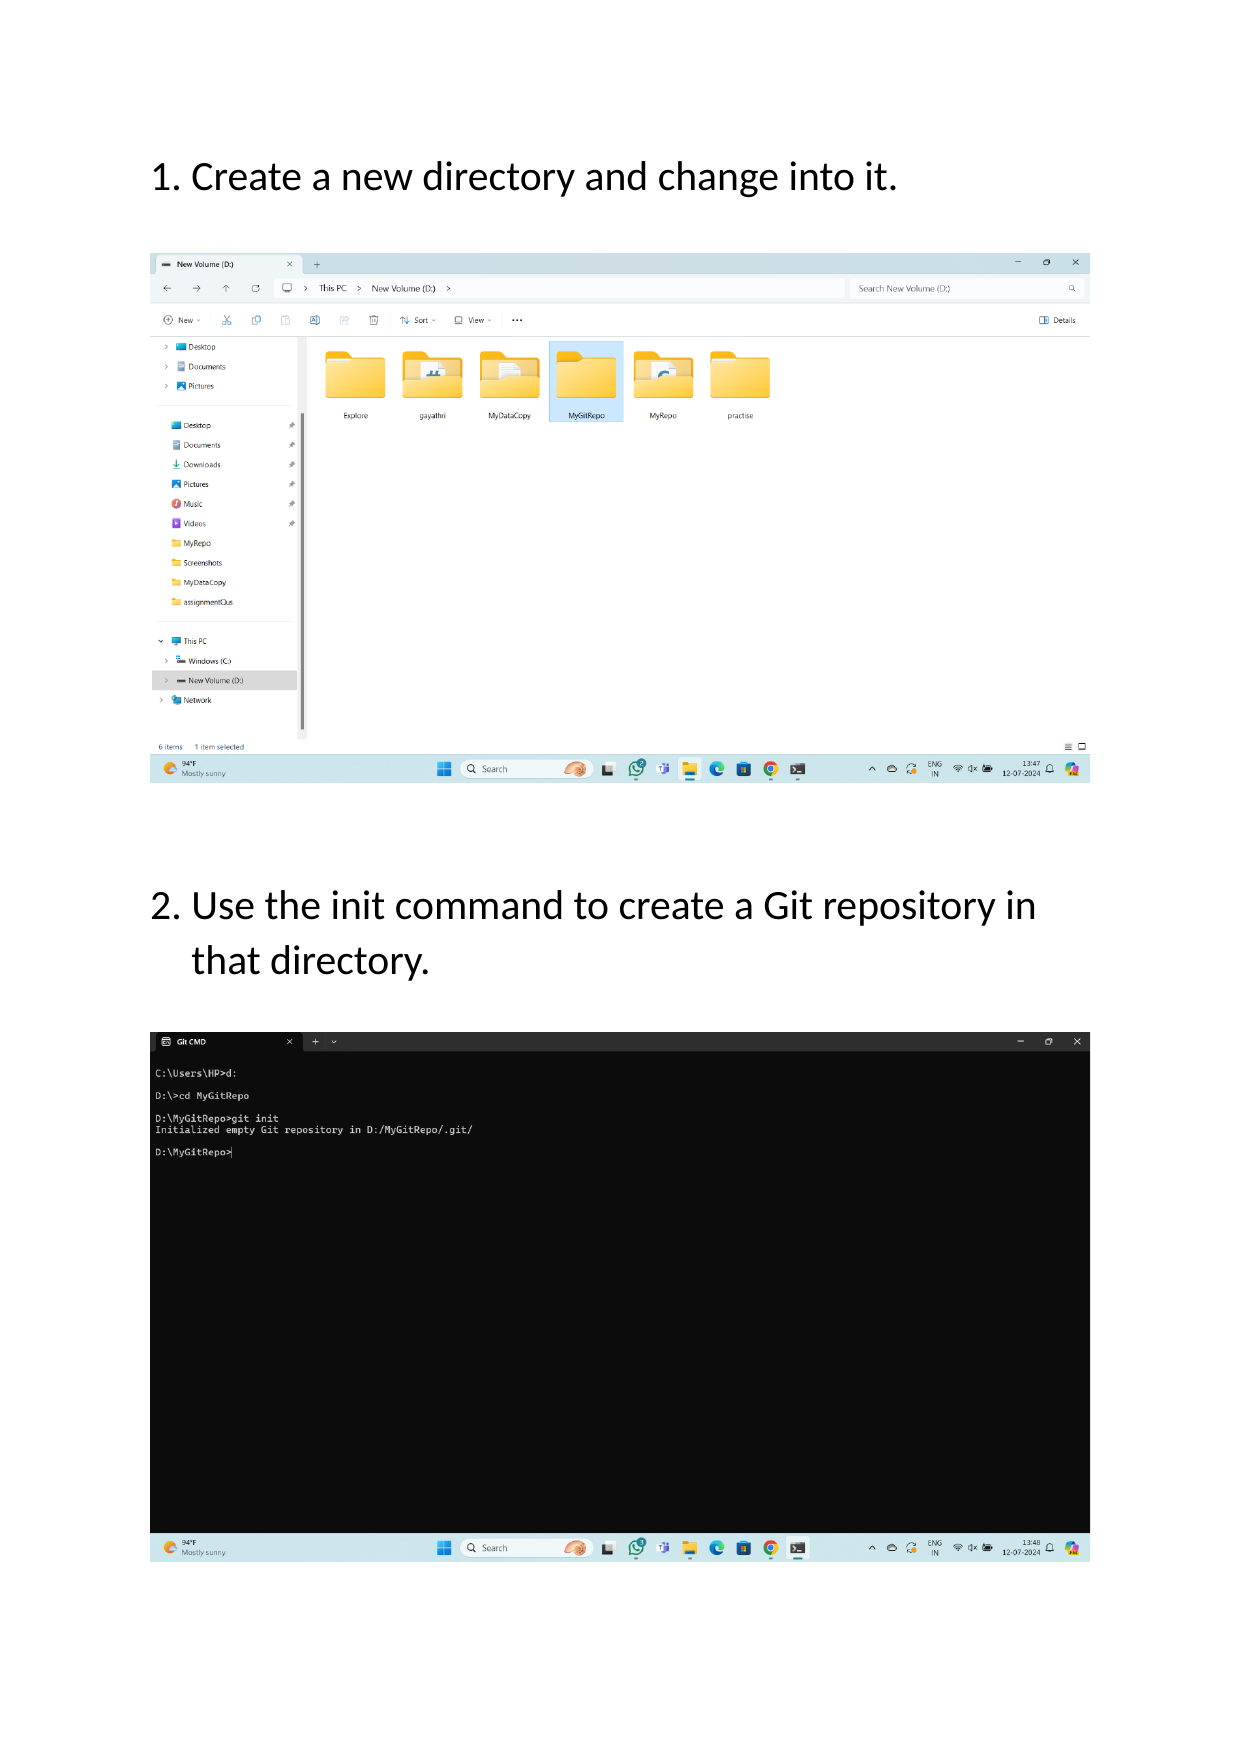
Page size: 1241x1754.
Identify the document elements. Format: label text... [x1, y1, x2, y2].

list Create a new directory and change into it. [150, 150, 1090, 201]
picture [150, 253, 1091, 783]
list Use the init command to create a Git repository in that directory. [150, 879, 1090, 985]
picture [150, 1032, 1091, 1562]
